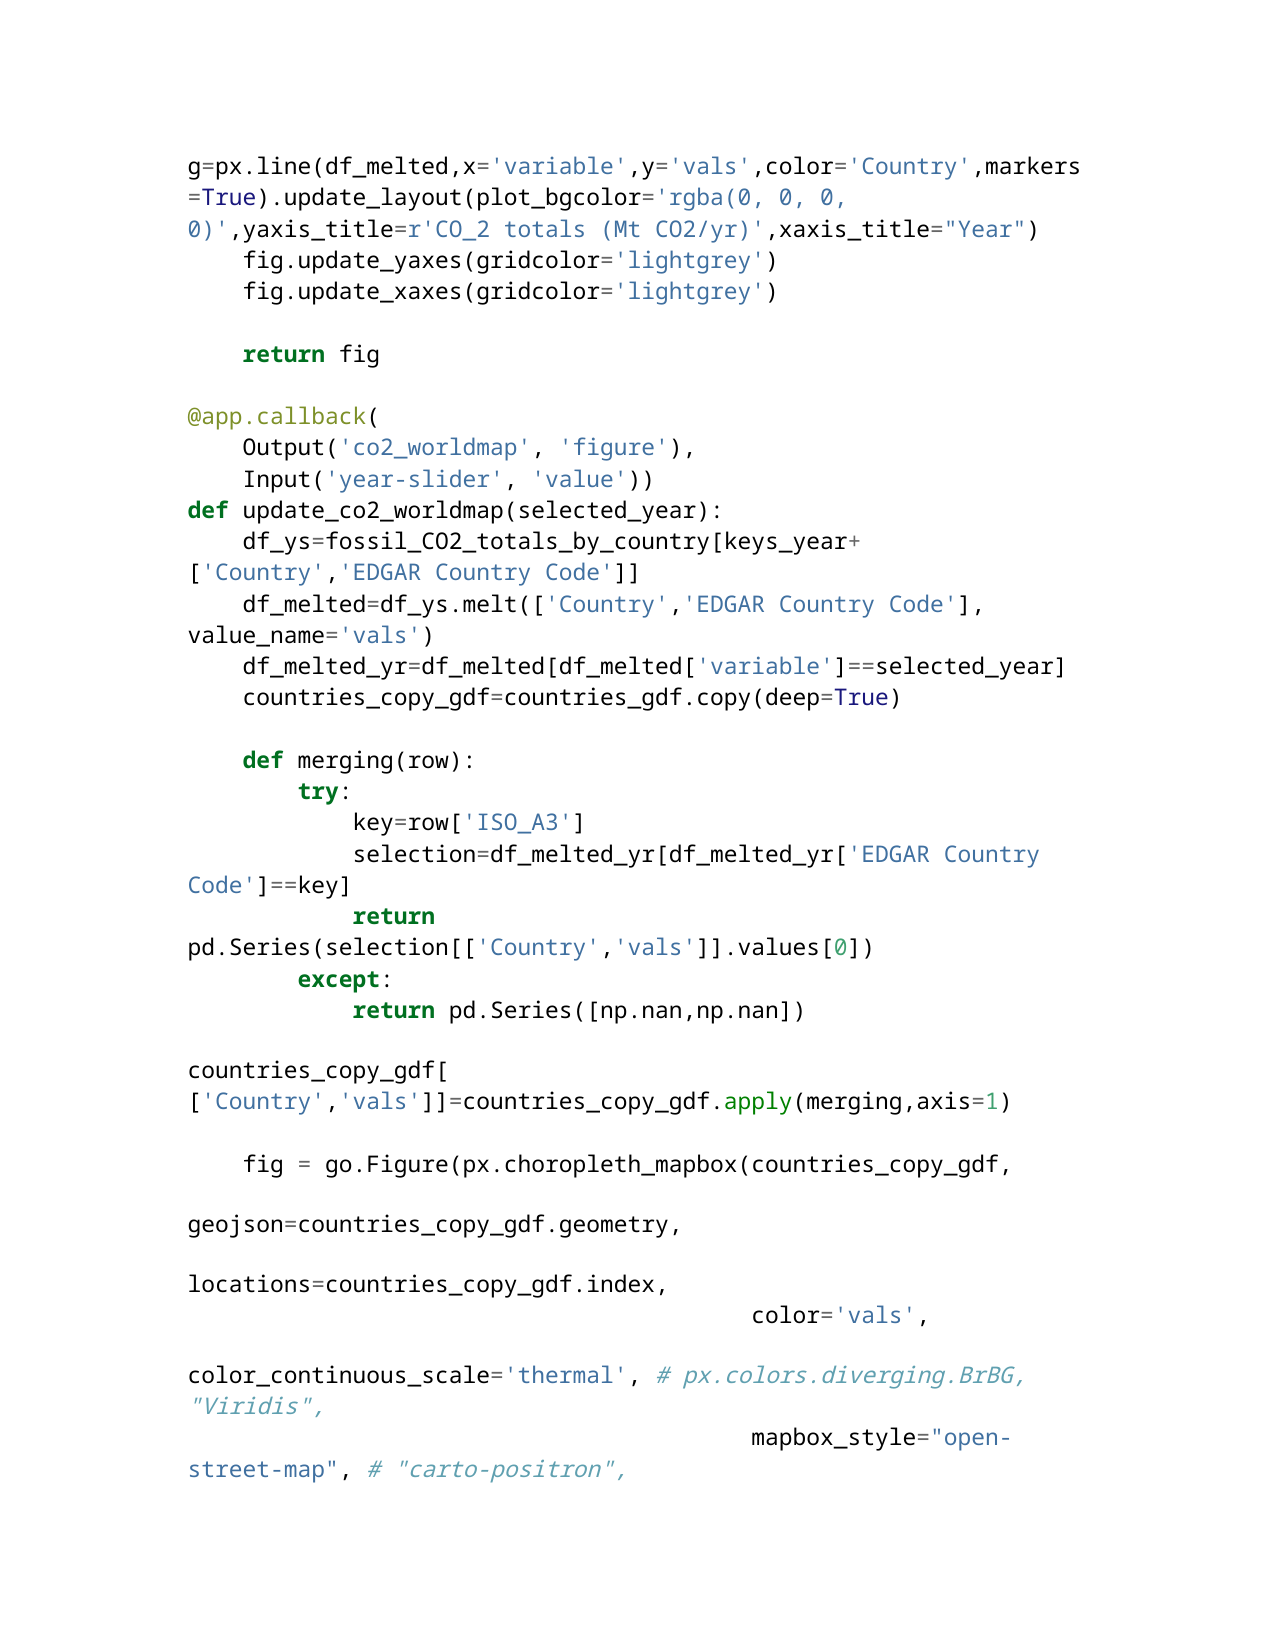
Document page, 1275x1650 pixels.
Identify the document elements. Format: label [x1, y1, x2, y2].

text [187, 150, 1087, 1484]
